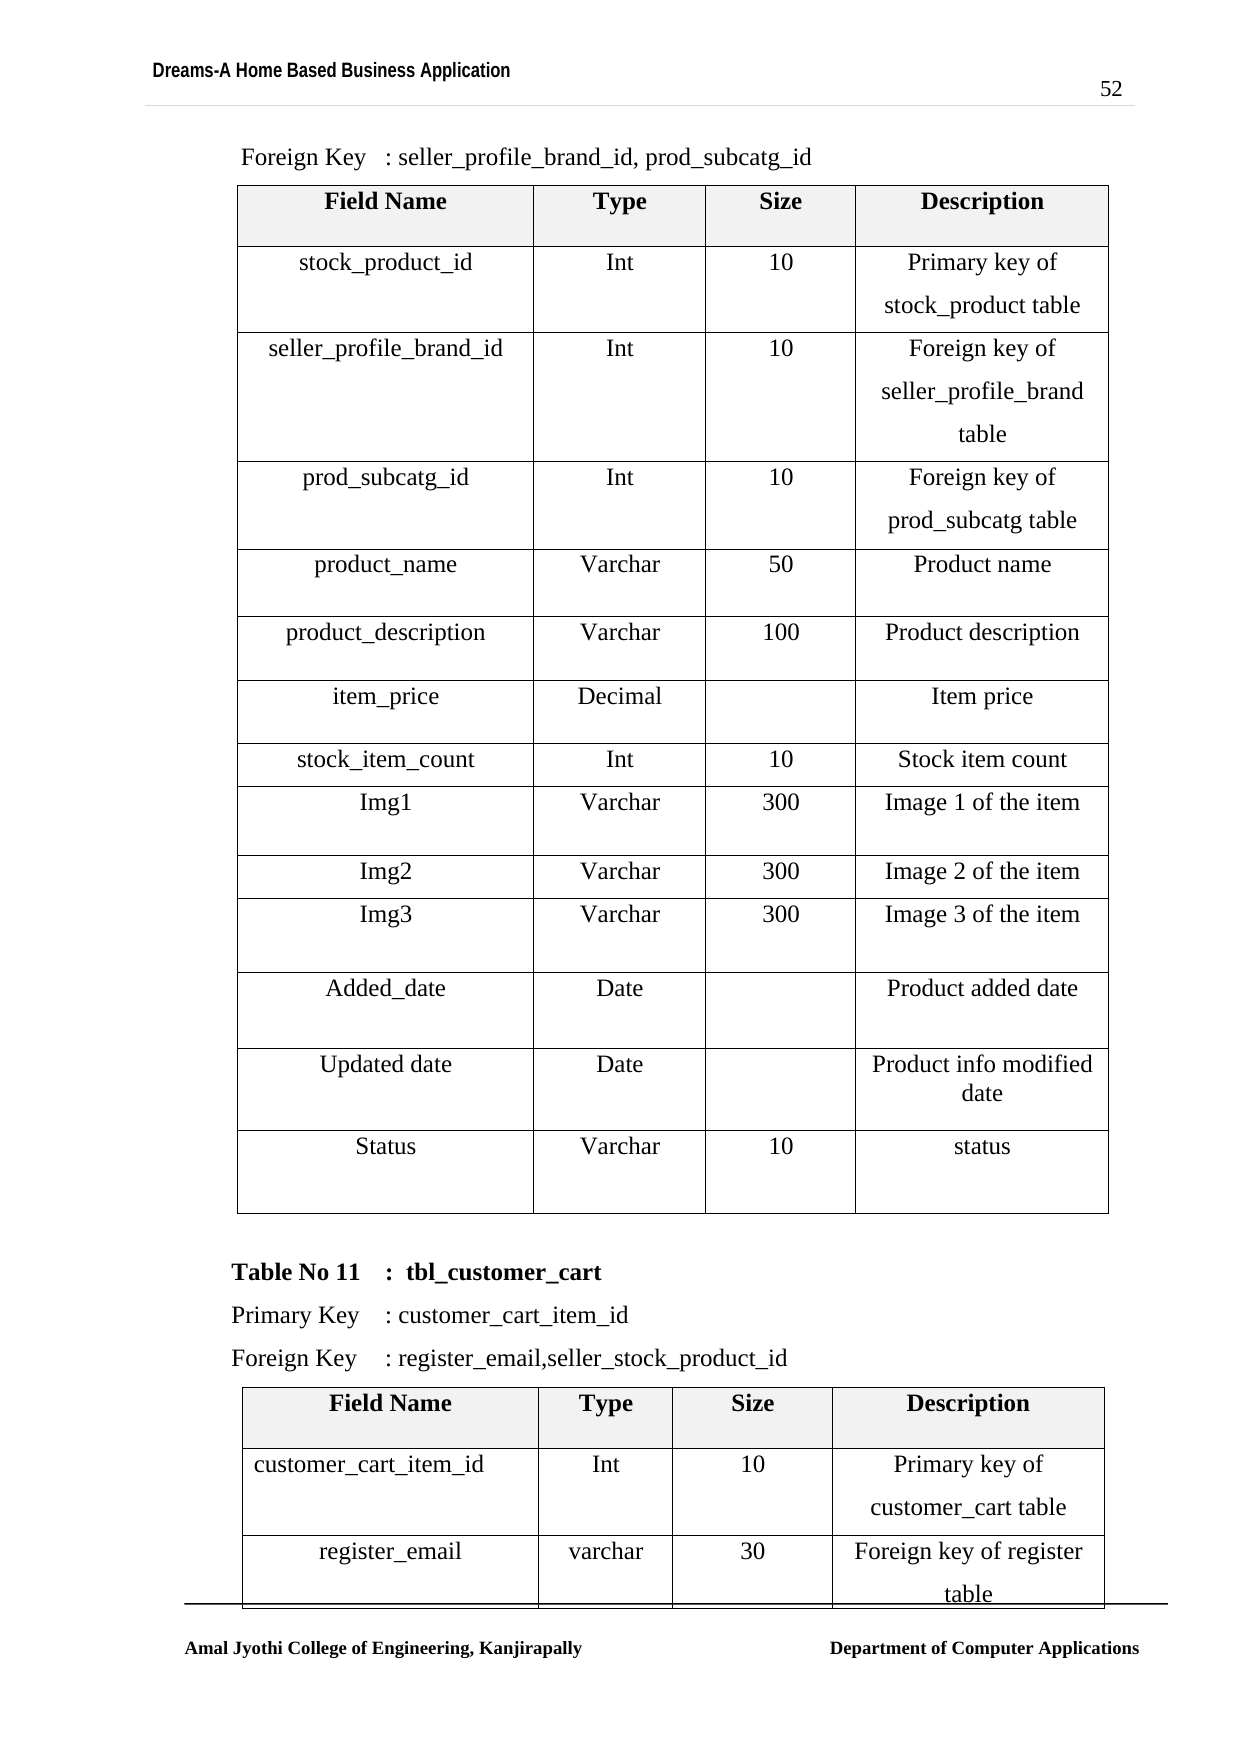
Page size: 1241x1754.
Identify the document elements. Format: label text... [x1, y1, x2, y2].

table_cell customer_cart_item_id [243, 1449, 538, 1535]
table_cell Foreign key of seller_profile_brand table [856, 333, 1108, 461]
table_header Size [706, 186, 855, 246]
table_cell Image 3 of the item [856, 899, 1108, 972]
table_cell Int [534, 333, 705, 461]
text Primary Key : customer_cart_item_id [231, 1300, 987, 1329]
table_cell Int [534, 744, 705, 786]
table_cell Primary key of stock_product table [856, 247, 1108, 332]
table_cell [706, 681, 855, 743]
table_cell prod_subcatg_id [238, 462, 533, 548]
table_cell Varchar [534, 617, 705, 680]
table_cell Status [238, 1131, 533, 1213]
table_cell Int [534, 247, 705, 332]
table_cell Image 1 of the item [856, 787, 1108, 855]
table_cell Int [539, 1449, 672, 1535]
table_cell Img2 [238, 856, 533, 898]
table_cell product_description [238, 617, 533, 680]
table_cell Date [534, 1049, 705, 1130]
table_cell Product name [856, 550, 1108, 616]
table_header Description [856, 186, 1108, 246]
table_cell Product description [856, 617, 1108, 680]
table_header Field Name [238, 186, 533, 246]
table_cell 300 [706, 856, 855, 898]
table_cell item_price [238, 681, 533, 743]
table_cell Stock item count [856, 744, 1108, 786]
table_cell Product added date [856, 973, 1108, 1048]
table_cell Varchar [534, 787, 705, 855]
table_cell seller_profile_brand_id [238, 333, 533, 461]
table_cell 10 [706, 462, 855, 548]
table_cell 10 [706, 1131, 855, 1213]
text Table No 11 : tbl_customer_cart [231, 1257, 987, 1286]
table_cell Varchar [534, 550, 705, 616]
table_cell Product info modified date [856, 1049, 1108, 1130]
table_cell Updated date [238, 1049, 533, 1130]
table_cell stock_item_count [238, 744, 533, 786]
table_cell 10 [706, 333, 855, 461]
table_cell stock_product_id [238, 247, 533, 332]
table_cell 10 [673, 1449, 832, 1535]
table_cell register_email [243, 1536, 538, 1608]
table_cell Item price [856, 681, 1108, 743]
table_cell Added_date [238, 973, 533, 1048]
table_cell 300 [706, 899, 855, 972]
text Foreign Key : seller_profile_brand_id, prod_subcatg_id [203, 142, 987, 170]
table_cell [706, 973, 855, 1048]
table_header Size [673, 1388, 832, 1448]
table_cell Image 2 of the item [856, 856, 1108, 898]
table_header Field Name [243, 1388, 538, 1448]
table_header Description [833, 1388, 1104, 1448]
table_cell Int [534, 462, 705, 548]
table_cell Primary key of customer_cart table [833, 1449, 1104, 1535]
table_cell 50 [706, 550, 855, 616]
table_header Type [534, 186, 705, 246]
table_cell 10 [706, 247, 855, 332]
table_cell Varchar [534, 899, 705, 972]
table_cell 30 [673, 1536, 832, 1608]
table_cell varchar [539, 1536, 672, 1608]
table_cell status [856, 1131, 1108, 1213]
table_cell [706, 1049, 855, 1130]
table_cell Varchar [534, 856, 705, 898]
table_cell Decimal [534, 681, 705, 743]
table_cell Img1 [238, 787, 533, 855]
table_cell Foreign key of register table [833, 1536, 1104, 1608]
table_cell Foreign key of prod_subcatg table [856, 462, 1108, 548]
text Foreign Key : register_email,seller_stock_product_id [231, 1343, 987, 1372]
table_cell 100 [706, 617, 855, 680]
table_cell Varchar [534, 1131, 705, 1213]
table_cell Date [534, 973, 705, 1048]
table_cell Img3 [238, 899, 533, 972]
table_cell 10 [706, 744, 855, 786]
table_cell 300 [706, 787, 855, 855]
table_header Type [539, 1388, 672, 1448]
table_cell product_name [238, 550, 533, 616]
